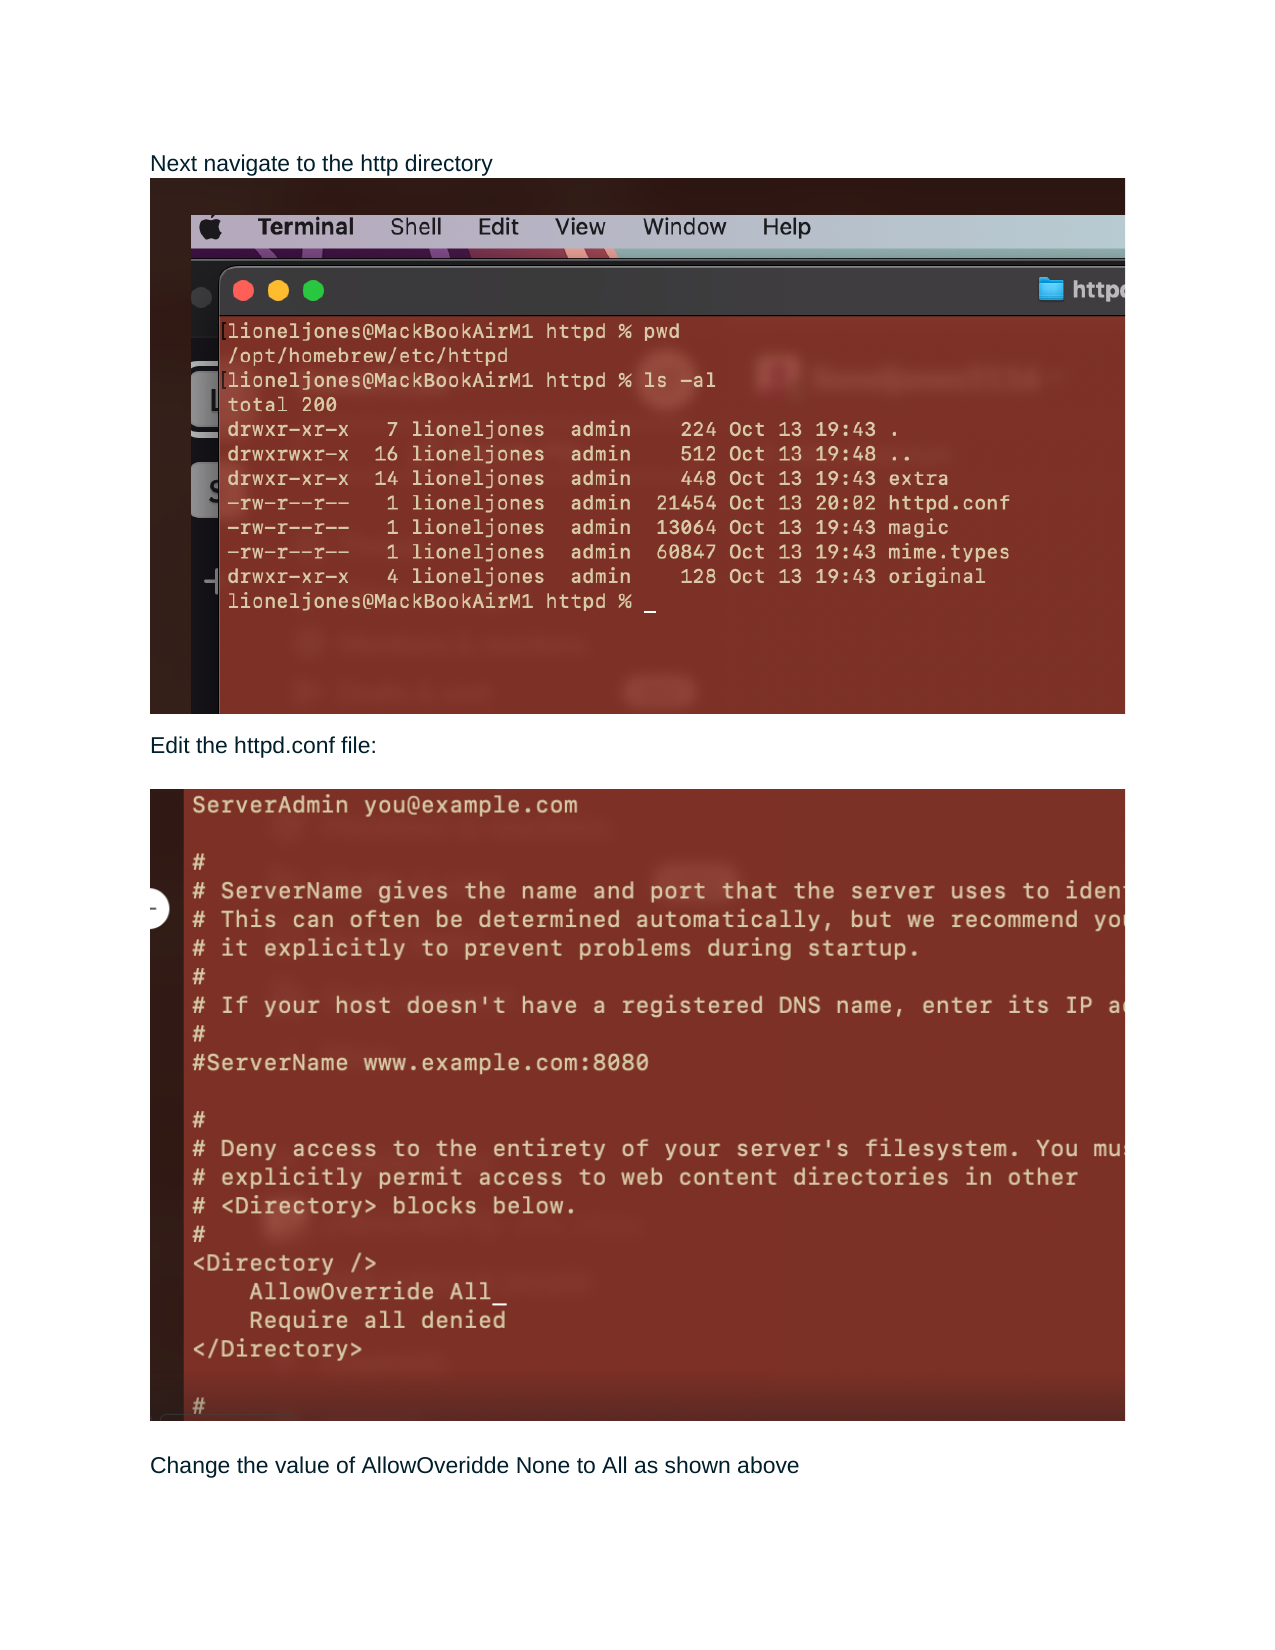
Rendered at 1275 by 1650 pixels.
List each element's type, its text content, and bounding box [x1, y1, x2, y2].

text Edit the httpd.conf file: Change the value of AllowOveridde None to All as shown above [150, 1421, 1125, 1478]
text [150, 150, 1125, 178]
text Edit the httpd.conf file: Change the value of AllowOveridde None to All as shown above [150, 732, 1125, 789]
picture [150, 789, 1125, 1421]
picture [150, 178, 1125, 714]
